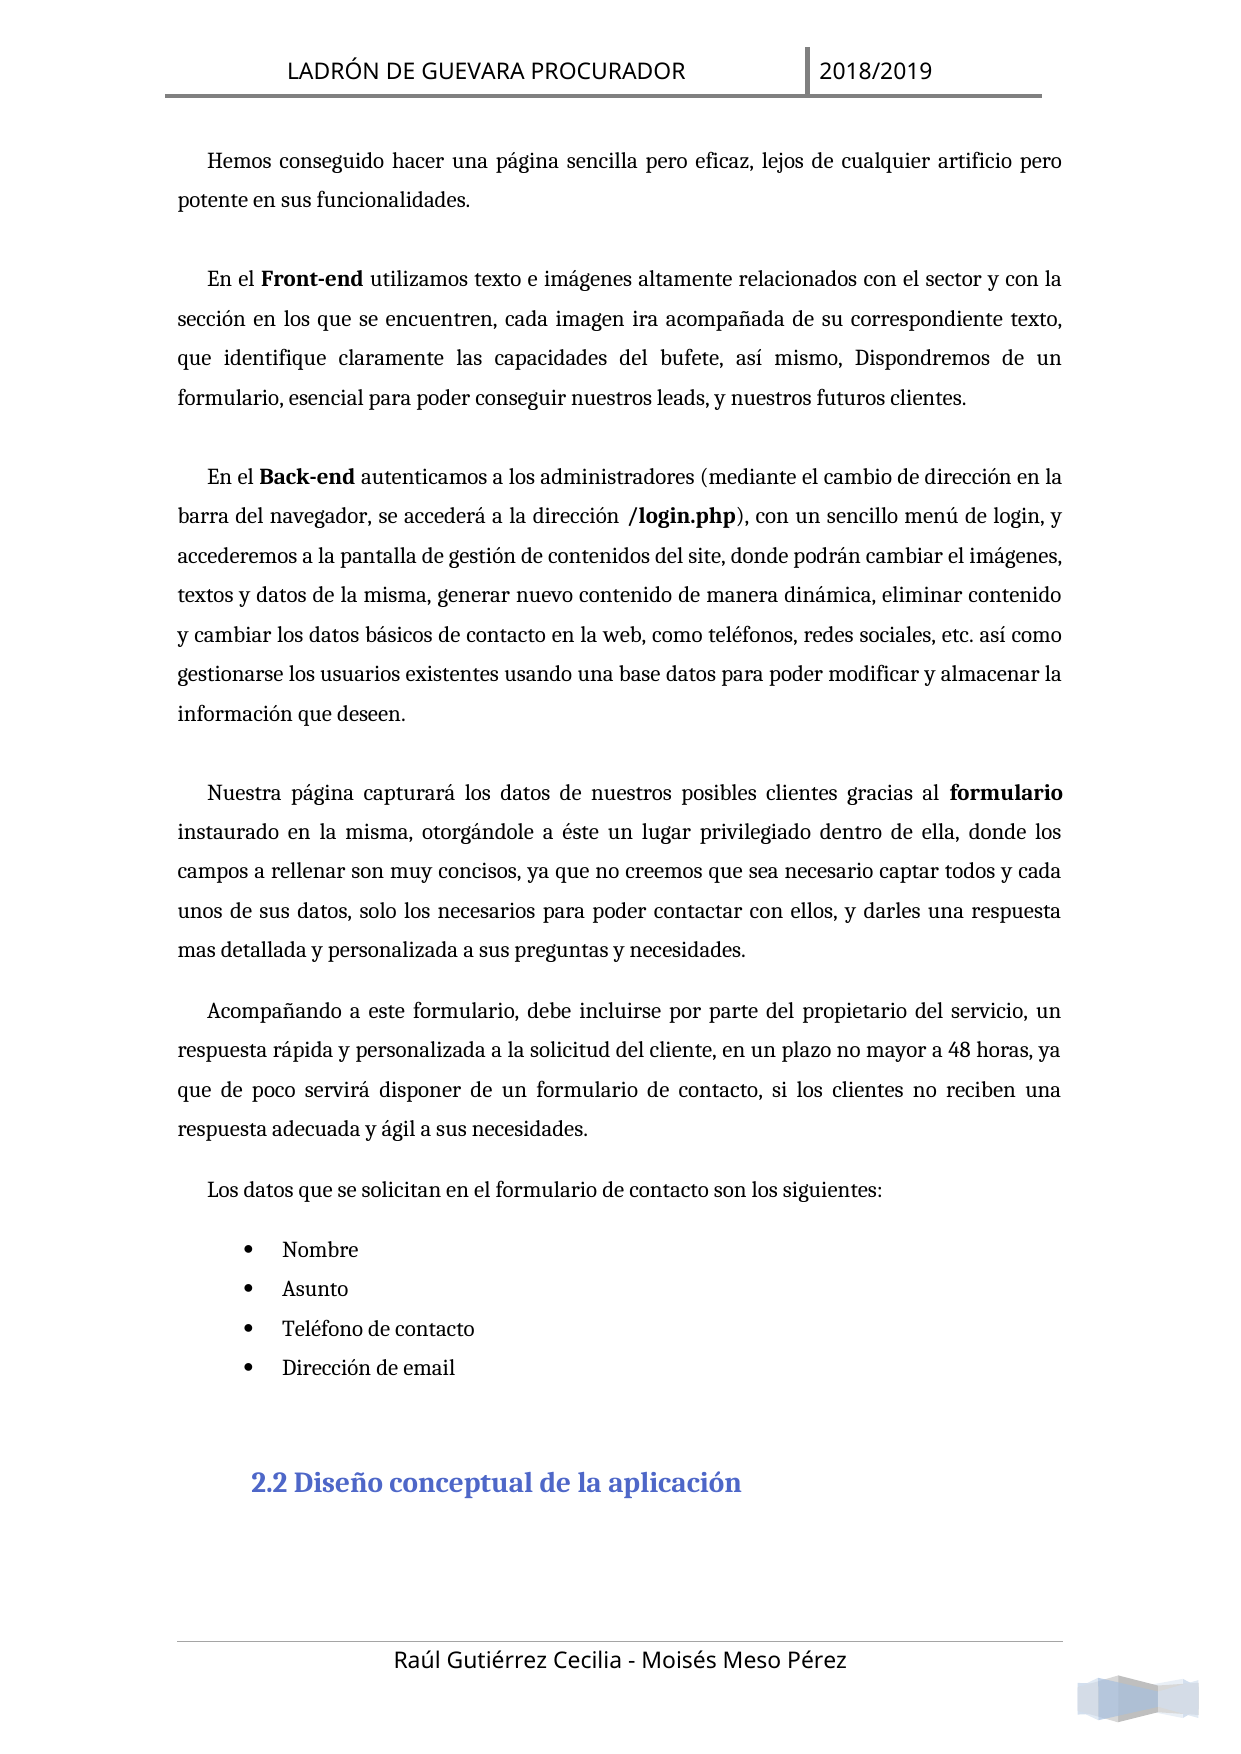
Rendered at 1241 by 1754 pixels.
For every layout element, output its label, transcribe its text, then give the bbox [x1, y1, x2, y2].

text En el Front-end utilizamos texto e imágenes altamente relacionados con el sector y con la sección en los que se encuentren, cada imagen ira acompañada de su correspondiente texto, que identifique claramente las capacidades del bufete, así mismo, Dispondremos de un formulario, esencial para poder conseguir nuestros leads, y nuestros futuros clientes. [177, 266, 1063, 411]
subtitle 2.2 Diseño conceptual de la aplicación [251, 1466, 1063, 1500]
list Asunto [244, 1276, 1063, 1302]
list Teléfono de contacto [244, 1316, 1063, 1342]
text Nuestra página capturará los datos de nuestros posibles clientes gracias al formulario instaurado en la misma, otorgándole a éste un lugar privilegiado dentro de ella, donde los campos a rellenar son muy concisos, ya que no creemos que sea necesario captar todos y cada unos de sus datos, solo los necesarios para poder contactar con ellos, y darles una respuesta mas detallada y personalizada a sus preguntas y necesidades. [177, 779, 1063, 964]
text Acompañando a este formulario, debe incluirse por parte del propietario del servicio, un respuesta rápida y personalizada a la solicitud del cliente, en un plazo no mayor a 48 horas, ya que de poco servirá disponer de un formulario de contacto, si los clientes no reciben una respuesta adecuada y ágil a sus necesidades. [177, 998, 1063, 1142]
text En el Back-end autenticamos a los administradores (mediante el cambio de dirección en la barra del navegador, se accederá a la dirección /login.php), con un sencillo menú de login, y accederemos a la pantalla de gestión de contenidos del site, donde podrán cambiar el imágenes, textos y datos de la misma, generar nuevo contenido de manera dinámica, eliminar contenido y cambiar los datos básicos de contacto en la web, como teléfonos, redes sociales, etc. así como gestionarse los usuarios existentes usando una base datos para poder modificar y almacenar la información que deseen. [177, 463, 1063, 727]
list Nombre [244, 1237, 1063, 1263]
text Los datos que se solicitan en el formulario de contacto son los siguientes: [177, 1176, 1063, 1203]
text Hemos conseguido hacer una página sencilla pero eficaz, lejos de cualquier artificio pero potente en sus funcionalidades. [177, 148, 1063, 213]
list Dirección de email [244, 1355, 1063, 1381]
